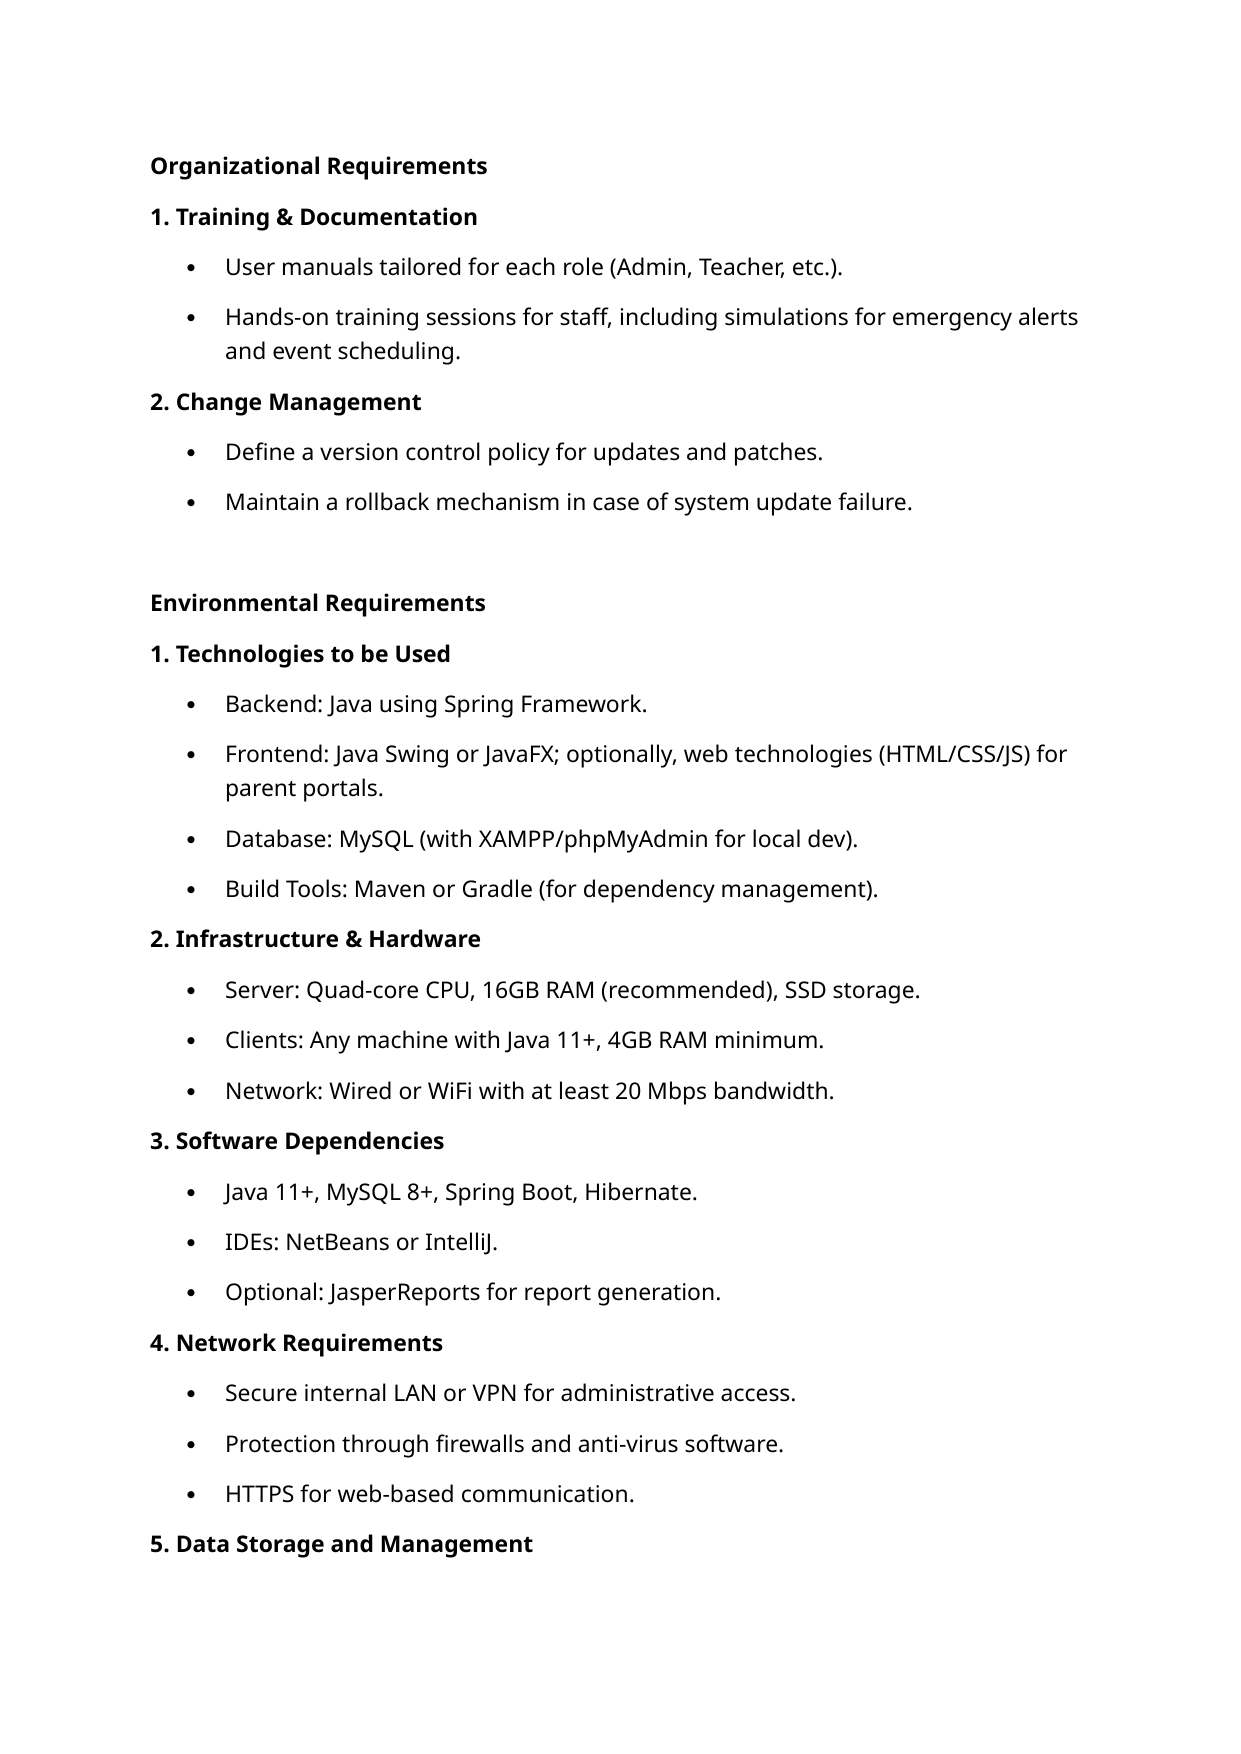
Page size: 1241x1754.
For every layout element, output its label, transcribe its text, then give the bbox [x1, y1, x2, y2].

list Database: MySQL (with XAMPP/phpMyAdmin for local dev). [187, 822, 1090, 854]
list Protection through firewalls and anti-virus software. [187, 1427, 1090, 1459]
text 1. Technologies to be Used [150, 637, 1090, 669]
list IDEs: NetBeans or IntelliJ. [187, 1226, 1090, 1257]
list User manuals tailored for each role (Admin, Teacher, etc.). [187, 251, 1090, 282]
text 4. Network Requirements [150, 1327, 1090, 1358]
list Secure internal LAN or VPN for administrative access. [187, 1377, 1090, 1408]
text 1. Training & Documentation [150, 200, 1090, 232]
list Optional: JasperReports for report generation. [187, 1276, 1090, 1307]
text 5. Data Storage and Management [150, 1528, 1090, 1559]
list Build Tools: Maven or Gradle (for dependency management). [187, 873, 1090, 904]
text 3. Software Dependencies [150, 1125, 1090, 1156]
text 2. Infrastructure & Hardware [150, 923, 1090, 954]
list Backend: Java using Spring Framework. [187, 688, 1090, 719]
list Java 11+, MySQL 8+, Spring Boot, Hibernate. [187, 1175, 1090, 1207]
text 2. Change Management [150, 385, 1090, 417]
list Network: Wired or WiFi with at least 20 Mbps bandwidth. [187, 1074, 1090, 1106]
list HTTPS for web-based communication. [187, 1478, 1090, 1509]
list Server: Quad-core CPU, 16GB RAM (recommended), SSD storage. [187, 974, 1090, 1005]
list Hands-on training sessions for staff, including simulations for emergency alerts and event scheduling. [187, 301, 1090, 366]
list Frontend: Java Swing or JavaFX; optionally, web technologies (HTML/CSS/JS) for parent portals. [187, 738, 1090, 803]
text Organizational Requirements [150, 150, 1090, 181]
list Clients: Any machine with Java 11+, 4GB RAM minimum. [187, 1024, 1090, 1055]
list Maintain a rollback mechanism in case of system update failure. [187, 486, 1090, 517]
text Environmental Requirements [150, 587, 1090, 618]
list Define a version control policy for updates and patches. [187, 436, 1090, 467]
